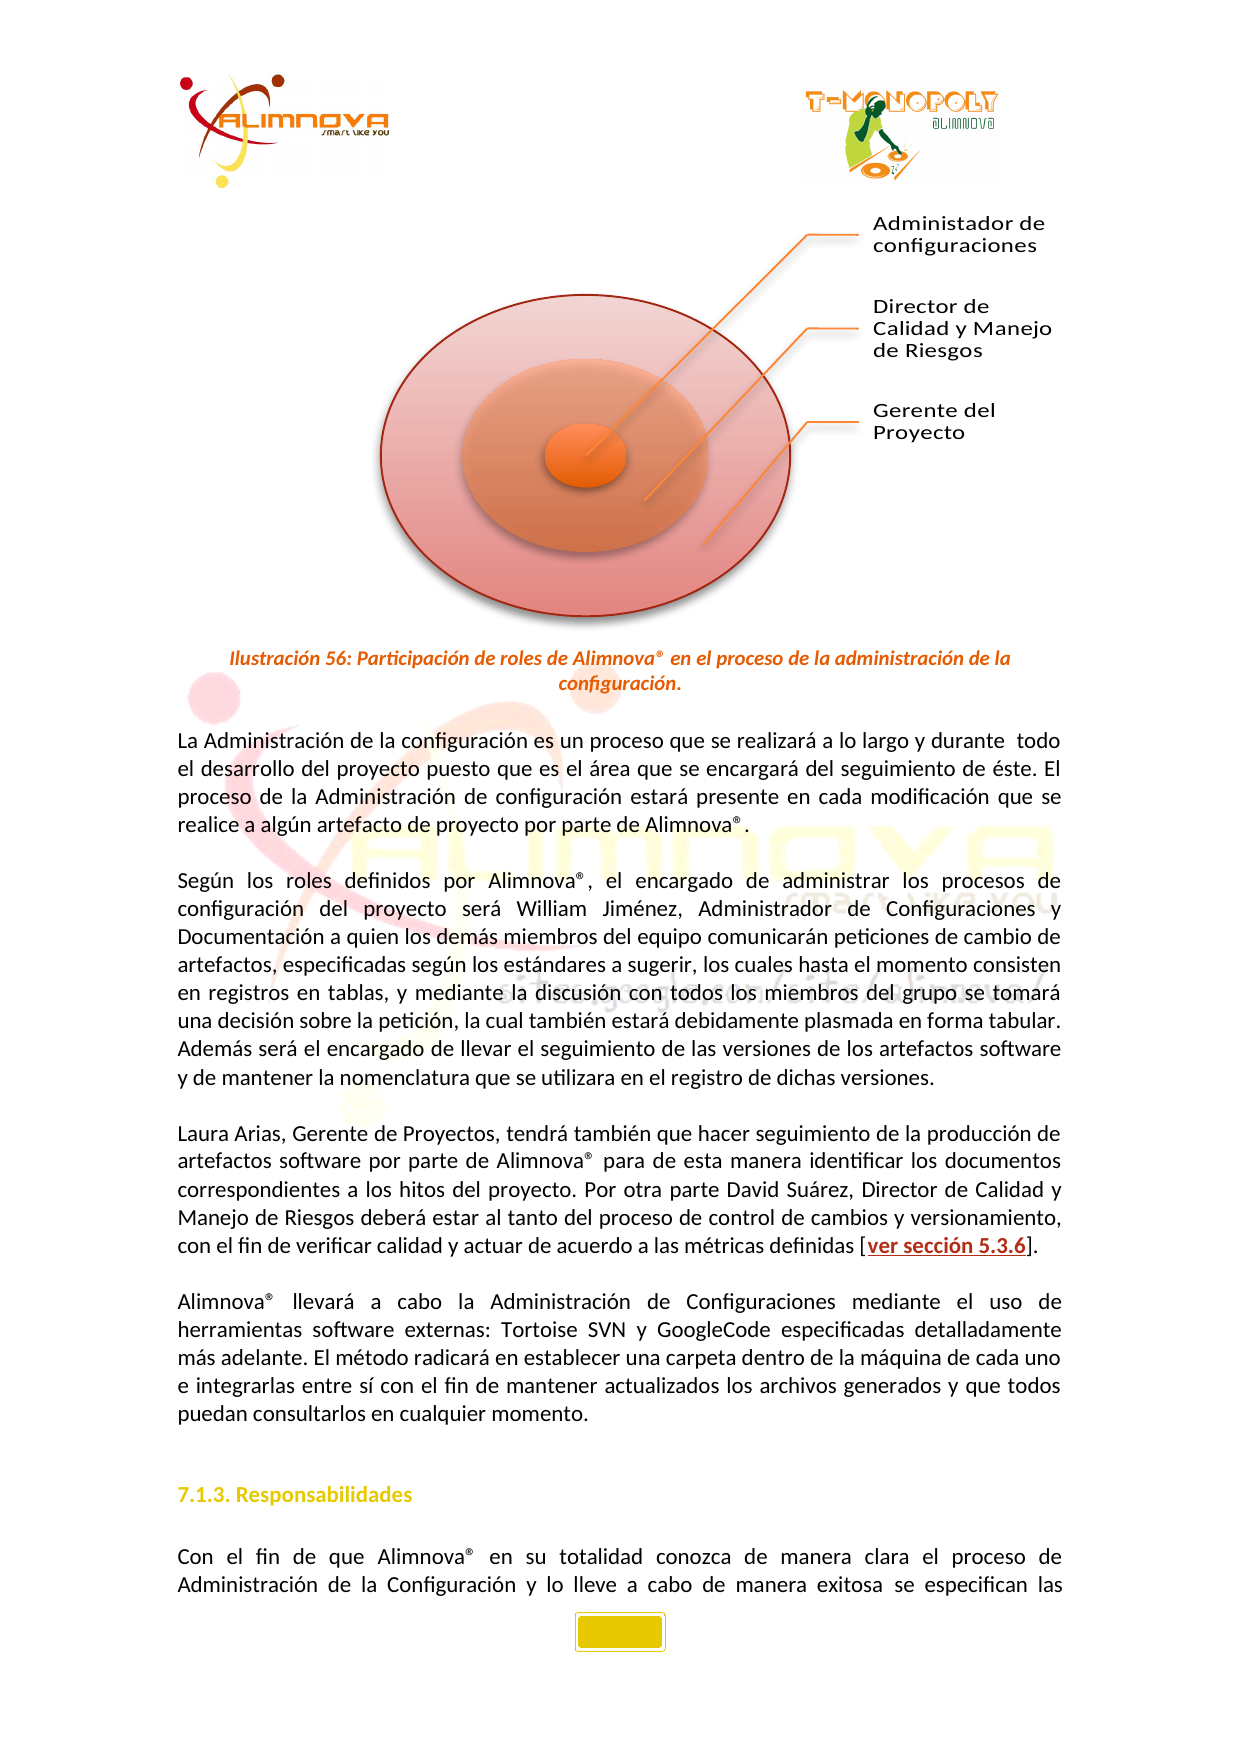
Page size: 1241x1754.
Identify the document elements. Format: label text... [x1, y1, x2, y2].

text Laura Arias, Gerente de Proyectos, tendrá también que hacer seguimiento de la producción de artefactos software por parte de Alimnova® para de esta manera identificar los documentos correspondientes a los hitos del proyecto. Por otra parte David Suárez, Director de Calidad y Manejo de Riesgos deberá estar al tanto del proceso de control de cambios y versionamiento, con el fin de verificar calidad y actuar de acuerdo a las métricas definidas [ver sección 5.3.6]. [177, 1119, 1063, 1259]
text La Administración de la configuración es un proceso que se realizará a lo largo y durante todo el desarrollo del proyecto puesto que es el área que se encargará del seguimiento de éste. El proceso de la Administración de configuración estará presente en cada modificación que se realice a algún artefacto de proyecto por parte de Alimnova®. [177, 726, 1063, 838]
text Alimnova® llevará a cabo la Administración de Configuraciones mediante el uso de herramientas software externas: Tortoise SVN y GoogleCode especificadas detalladamente más adelante. El método radicará en establecer una carpeta dentro de la máquina de cada uno e integrarlas entre sí con el fin de mantener actualizados los archivos generados y que todos puedan consultarlos en cualquier momento. [177, 1287, 1063, 1427]
picture [802, 79, 1002, 184]
text Según los roles definidos por Alimnova®, el encargado de administrar los procesos de configuración del proyecto será William Jiménez, Administrador de Configuraciones y Documentación a quien los demás miembros del equipo comunicarán peticiones de cambio de artefactos, especificadas según los estándares a sugerir, los cuales hasta el momento consisten en registros en tablas, y mediante la discusión con todos los miembros del grupo se tomará una decisión sobre la petición, la cual también estará debidamente plasmada en forma tabular. Además será el encargado de llevar el seguimiento de las versiones de los artefactos software y de mantener la nomenclatura que se utilizara en el registro de dichas versiones. [177, 866, 1063, 1091]
subtitle 7.1.3. Responsabilidades [177, 1480, 1063, 1508]
text Ilustración 56: Participación de roles de Alimnova® en el proceso de la administración de la configuración. [177, 645, 1063, 696]
picture [177, 73, 389, 189]
